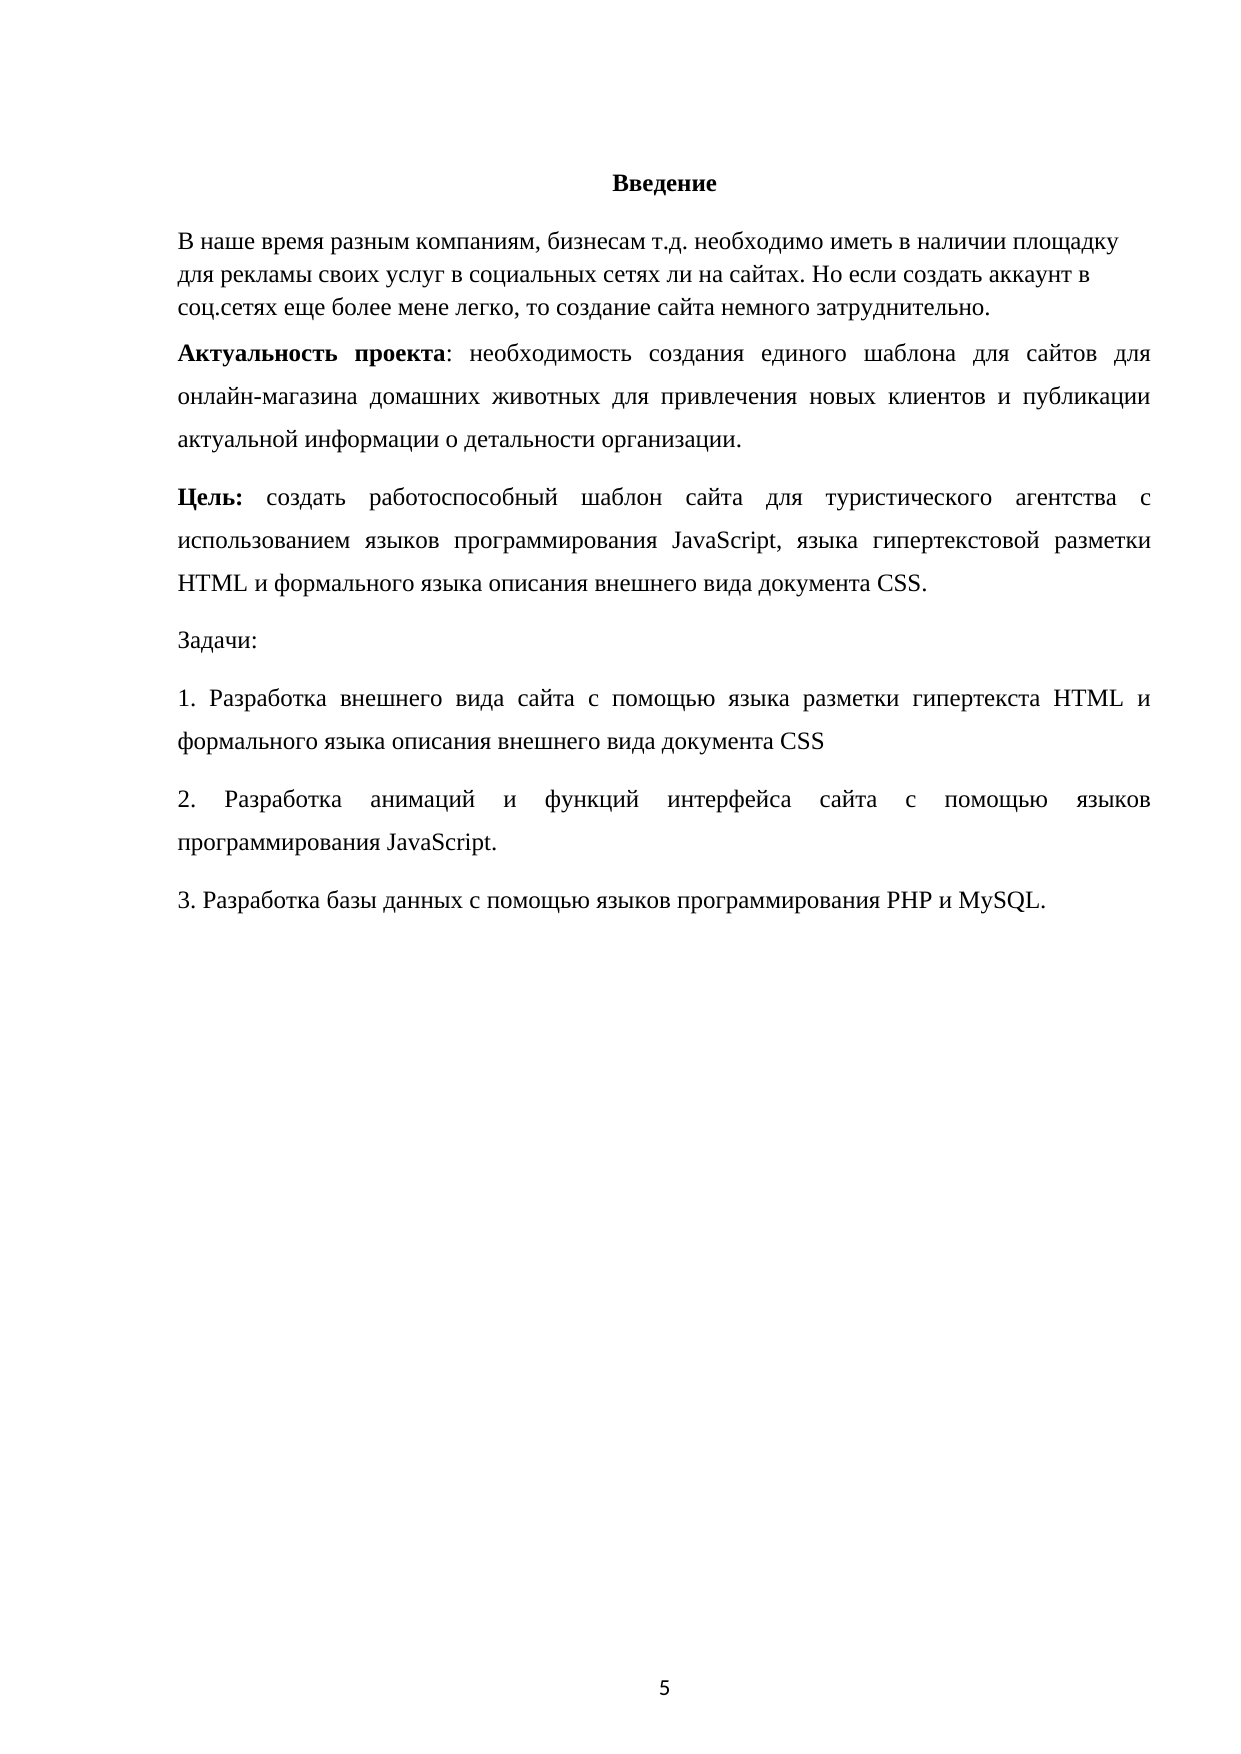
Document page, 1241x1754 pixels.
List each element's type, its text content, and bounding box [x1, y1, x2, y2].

text Цель: создать работоспособный шаблон сайта для туристического агентства с использованием языков программирования JavaScript, языка гипертекстовой разметки HTML и формального языка описания внешнего вида документа CSS. [177, 482, 1152, 597]
text 2. Разработка анимаций и функций интерфейса сайта с помощью языков программирования JavaScript. [177, 784, 1152, 856]
text 1. Разработка внешнего вида сайта с помощью языка разметки гипертекста HTML и формального языка описания внешнего вида документа CSS [177, 683, 1152, 755]
text В наше время разным компаниям, бизнесам т.д. необходимо иметь в наличии площадку для рекламы своих услуг в социальных сетях ли на сайтах. Но если создать аккаунт в соц.сетях еще более мене легко, то создание сайта немного затруднительно. [177, 226, 1152, 321]
text Задачи: [177, 626, 1152, 654]
text Актуальность проекта: необходимость создания единого шаблона для сайтов для онлайн-магазина домашних животных для привлечения новых клиентов и публикации актуальной информации о детальности организации. [177, 338, 1152, 453]
subtitle Введение [177, 168, 1152, 197]
text 3. Разработка базы данных с помощью языков программирования PHP и MySQL. [177, 885, 1152, 914]
